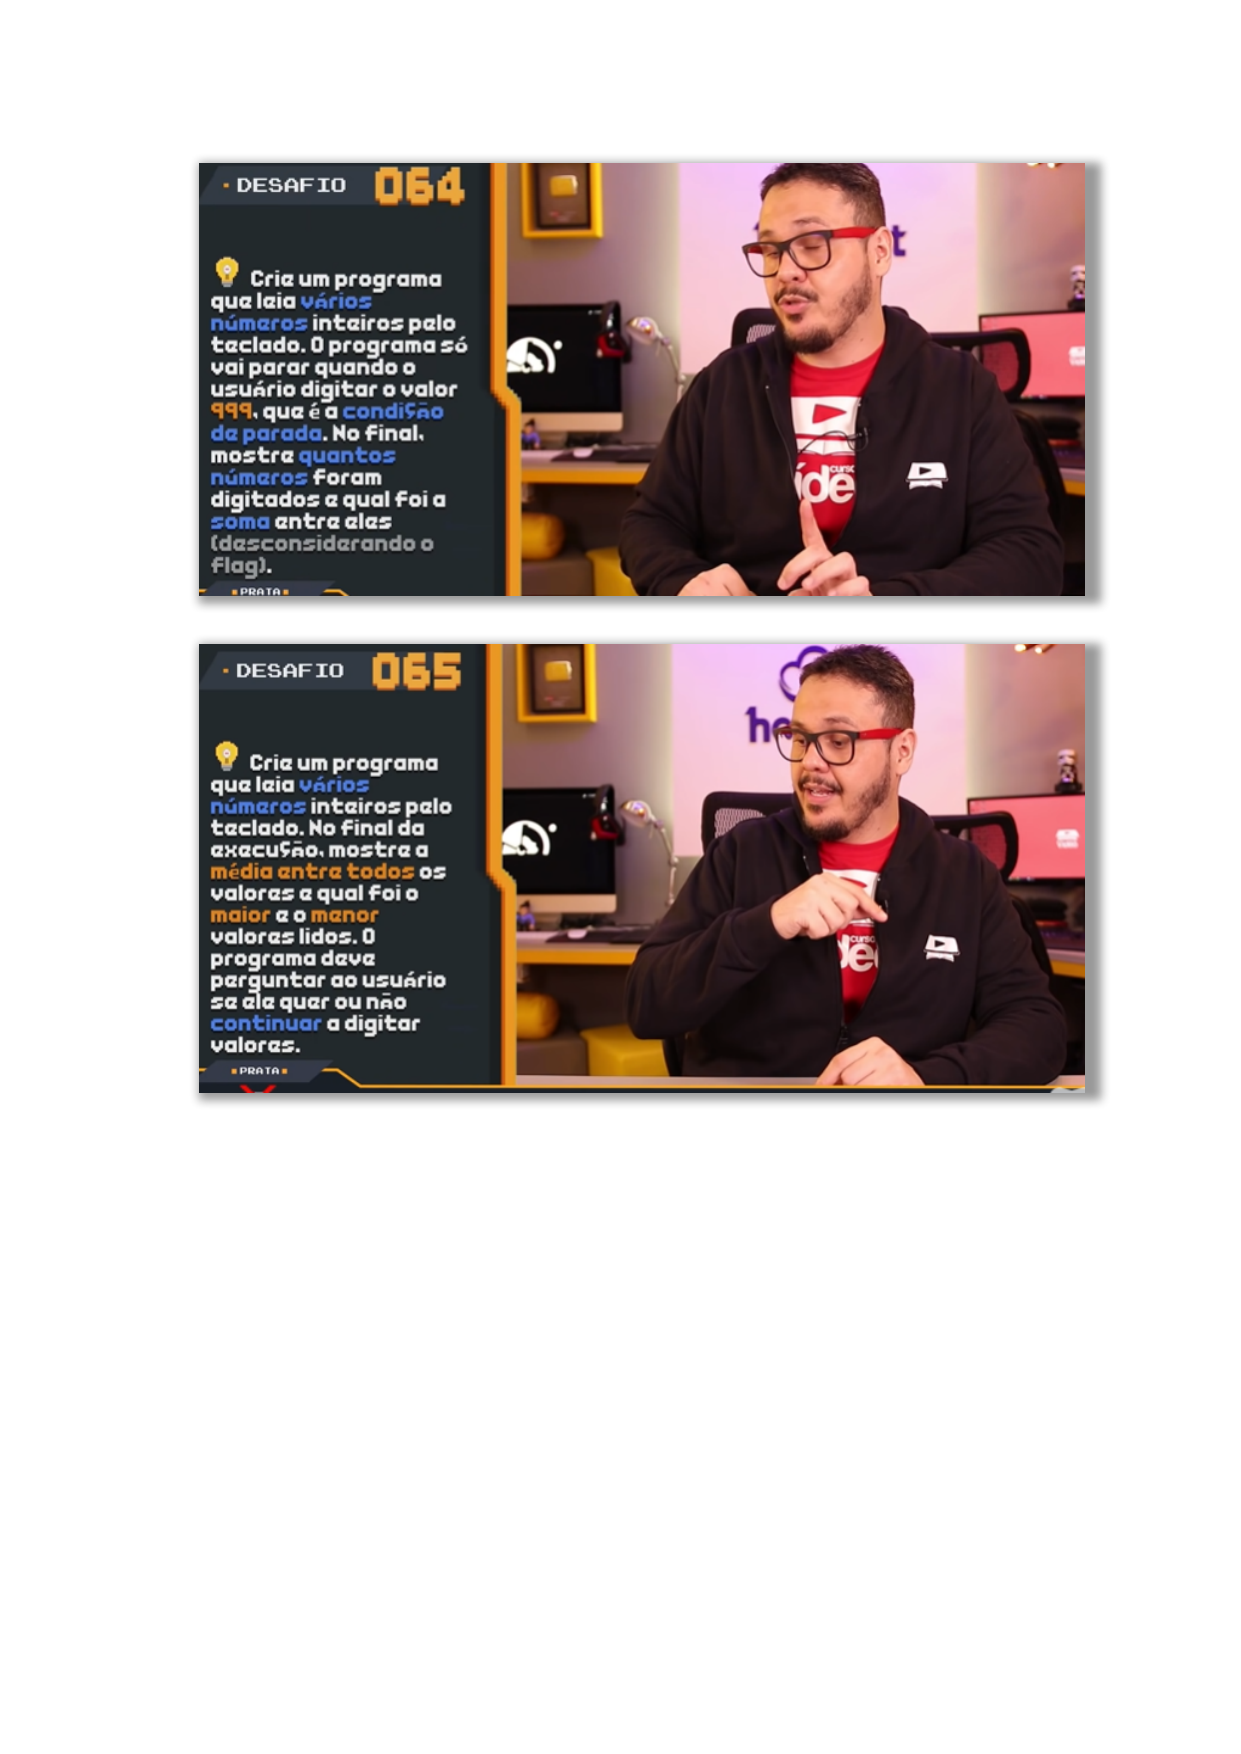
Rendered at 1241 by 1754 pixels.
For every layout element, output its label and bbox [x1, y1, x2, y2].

picture [199, 163, 1085, 596]
picture [199, 644, 1085, 1093]
